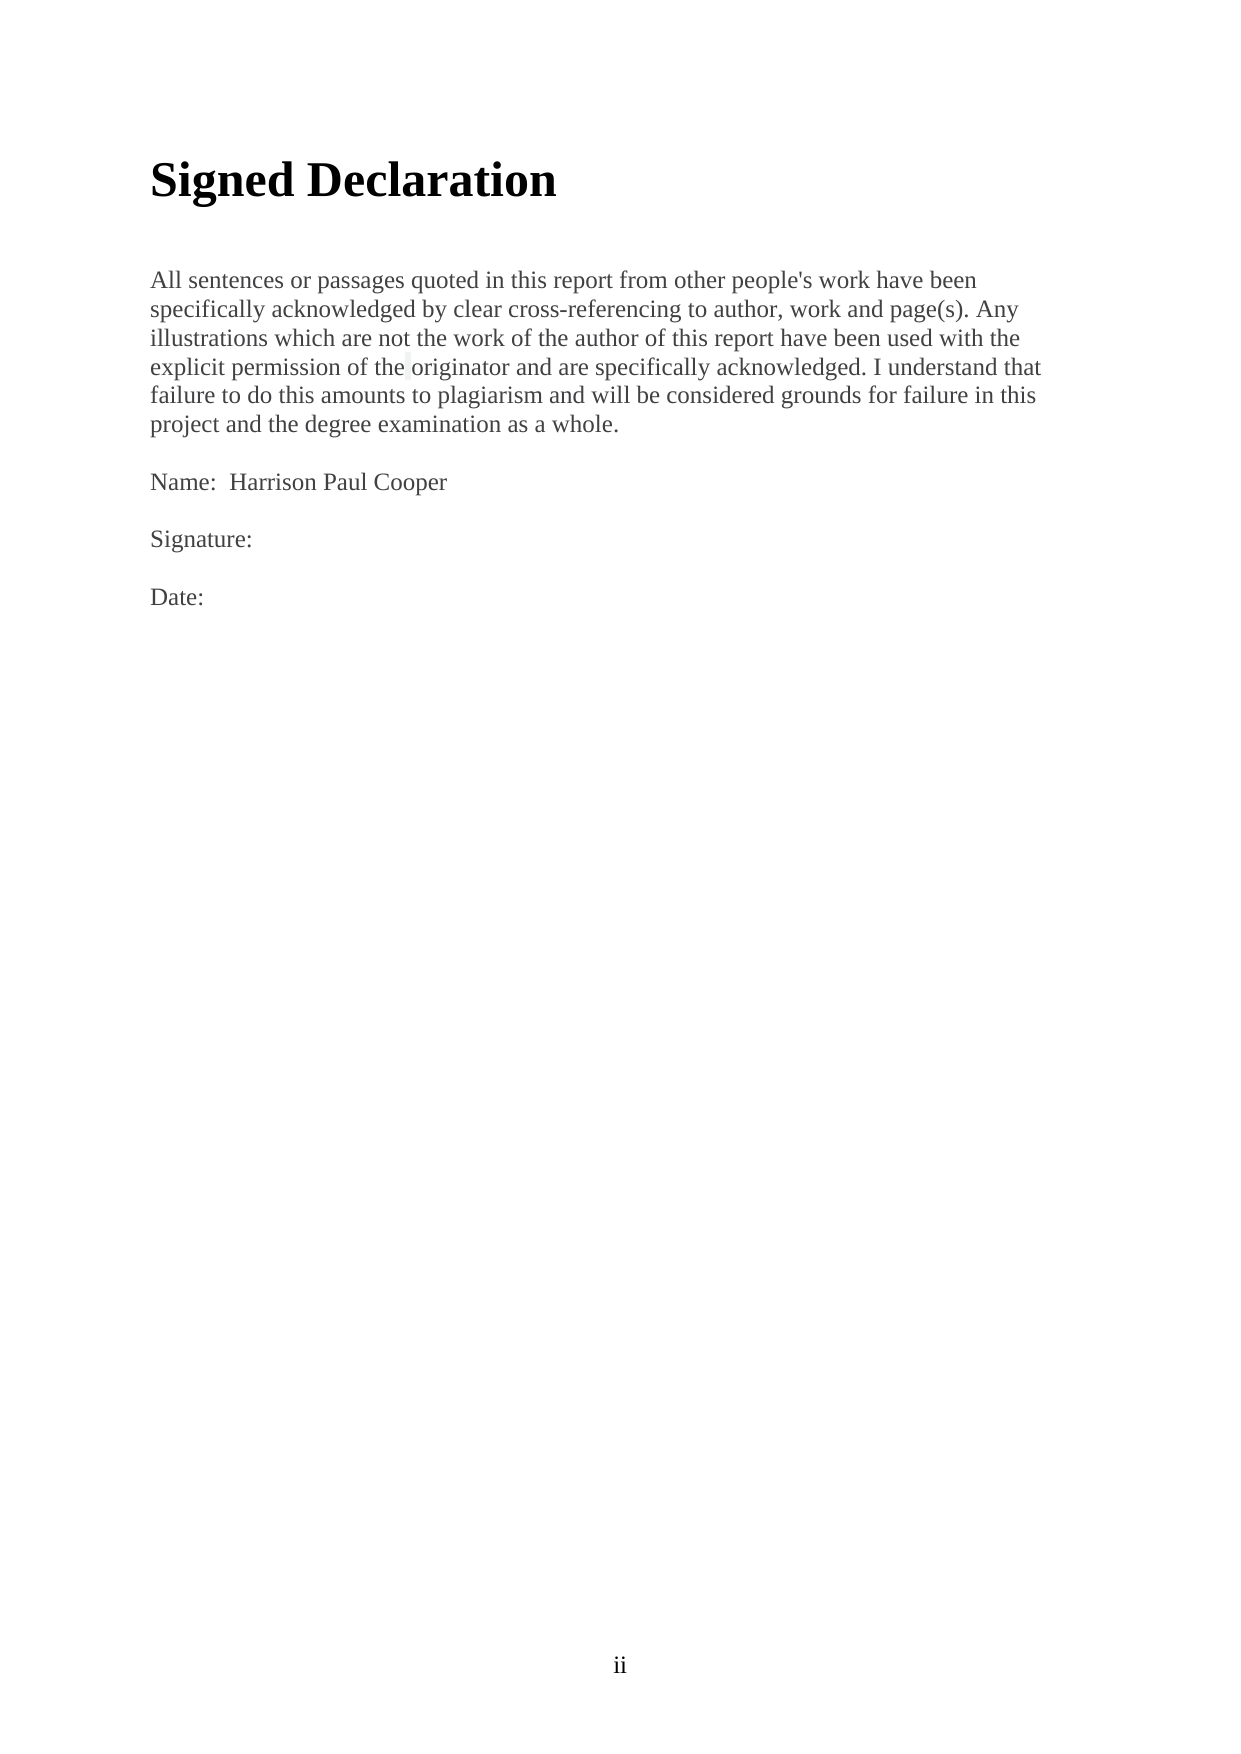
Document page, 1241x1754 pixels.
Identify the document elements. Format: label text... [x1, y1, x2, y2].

text Signature: [150, 495, 1090, 553]
text All sentences or passages quoted in this report from other people's work have been specifically acknowledged by clear cross-referencing to author, work and page(s). Any illustrations which are not the work of the author of this report have been used with the explicit permission of the originator and are specifically acknowledged. I understand that failure to do this amounts to plagiarism and will be considered grounds for failure in this project and the degree examination as a whole. [150, 265, 1090, 438]
text Date: [150, 582, 1090, 610]
subtitle Signed Declaration [150, 150, 1090, 207]
text Name: Harrison Paul Cooper [150, 438, 1090, 495]
